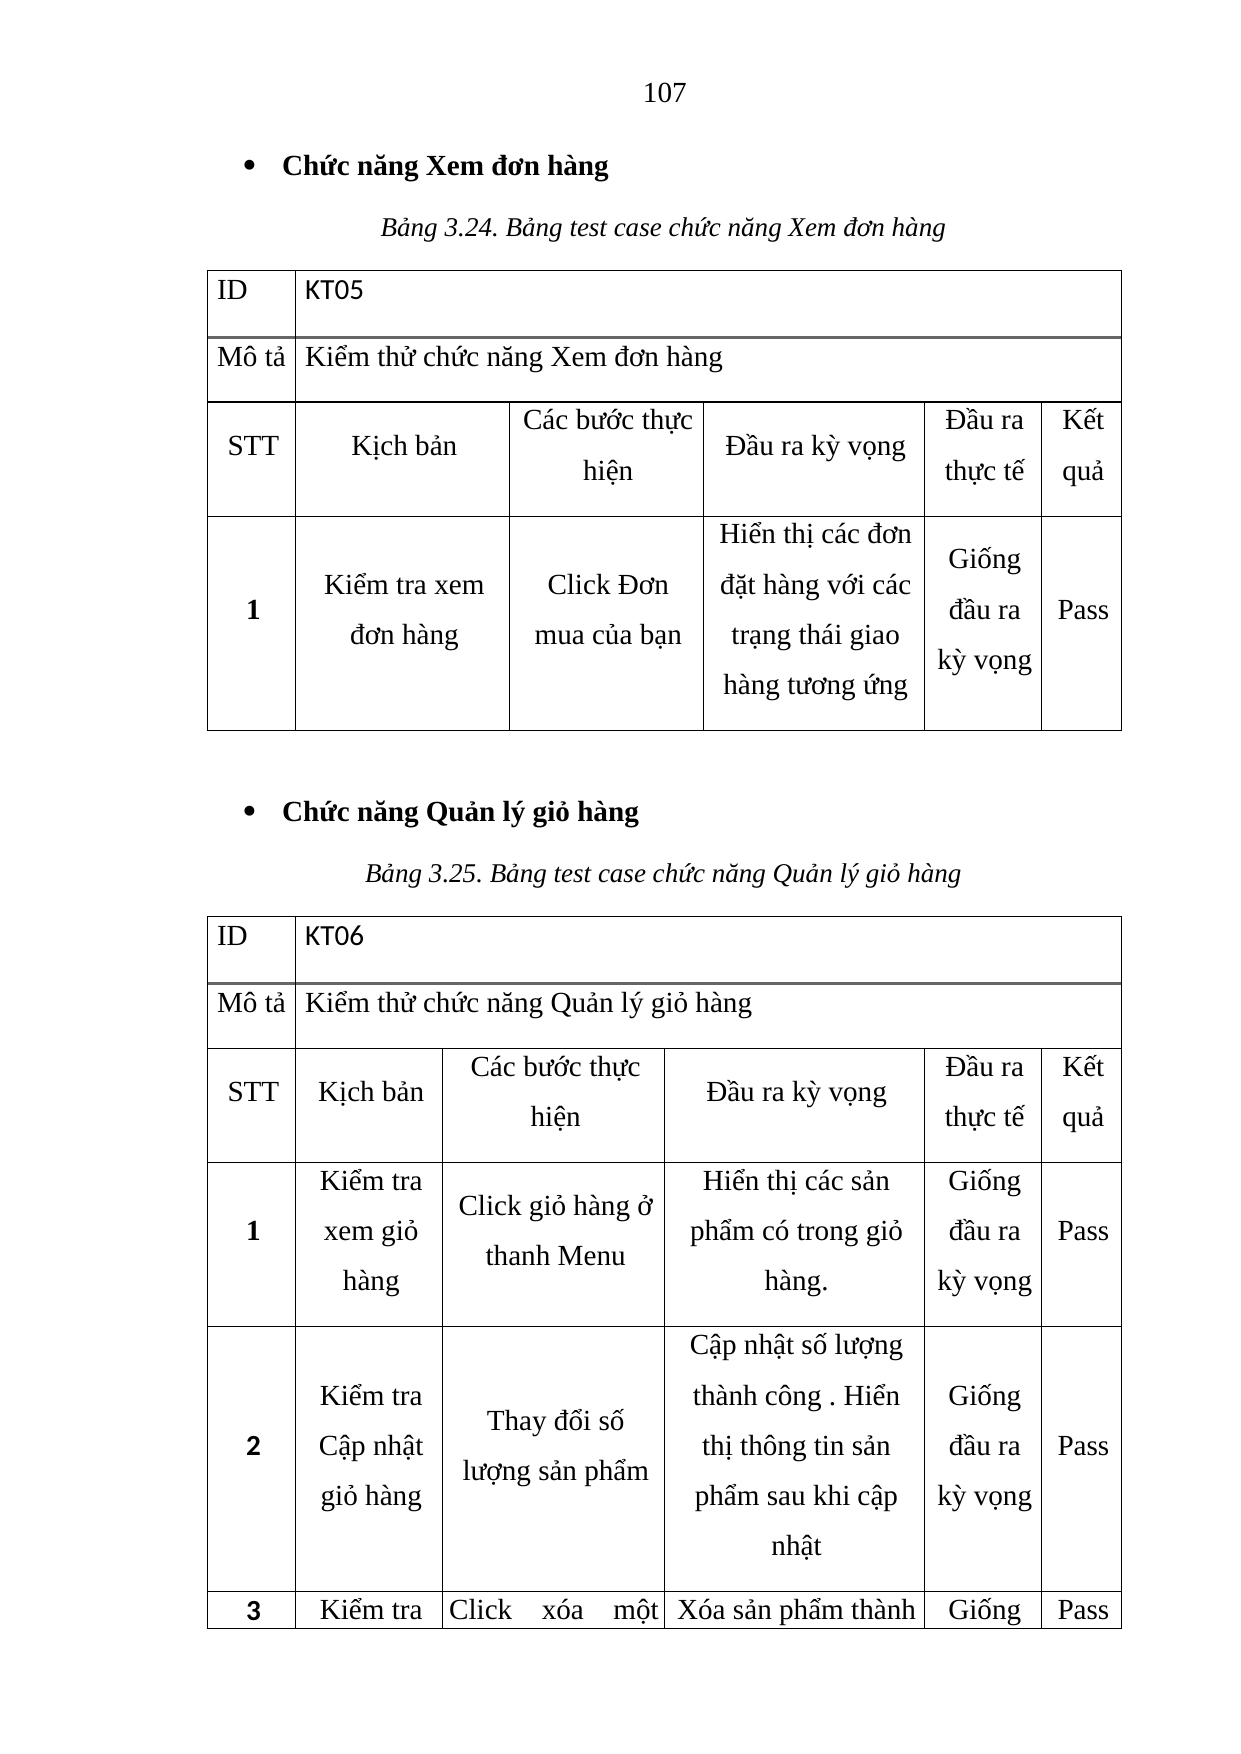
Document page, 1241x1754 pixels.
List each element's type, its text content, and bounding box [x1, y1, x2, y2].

table_cell Giống đầu ra kỳ vọng [925, 1163, 1041, 1326]
table_cell 2 [208, 1327, 295, 1591]
table_cell Kiểm thử chức năng Xem đơn hàng [296, 339, 1121, 401]
table_cell Mô tả [208, 985, 295, 1048]
table_cell Kiểm tra Cập nhật giỏ hàng [296, 1327, 442, 1591]
table_cell Hiển thị các đơn đặt hàng với các trạng thái giao hàng tương ứng [704, 517, 924, 730]
table_header ID [208, 917, 295, 982]
list Chức năng Xem đơn hàng [244, 148, 1122, 181]
table_cell Click giỏ hàng ở thanh Menu [443, 1163, 664, 1326]
table_cell Click Đơn mua của bạn [510, 517, 703, 730]
table_header ID [208, 271, 295, 336]
table_cell STT [208, 1049, 295, 1162]
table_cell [296, 1592, 442, 1628]
table_cell Giống đầu ra kỳ vọng [925, 517, 1041, 730]
table_cell Pass [1042, 1592, 1121, 1628]
table_cell Đầu ra thực tế [925, 403, 1041, 516]
table_cell STT [208, 403, 295, 516]
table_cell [665, 1592, 924, 1628]
table_cell Đầu ra kỳ vọng [704, 403, 924, 516]
table_cell Đầu ra kỳ vọng [665, 1049, 924, 1162]
table_cell Kiểm tra xem đơn hàng [296, 517, 509, 730]
table_cell Hiển thị các sản phẩm có trong giỏ hàng. [665, 1163, 924, 1326]
table_header KT06 [296, 917, 1121, 982]
table_cell Kiểm thử chức năng Quản lý giỏ hàng [296, 985, 1121, 1048]
table_cell Kịch bản [296, 1049, 442, 1162]
table_cell Các bước thực hiện [443, 1049, 664, 1162]
table_cell Kịch bản [296, 403, 509, 516]
table_cell Cập nhật số lượng thành công . Hiển thị thông tin sản phẩm sau khi cập nhật [665, 1327, 924, 1591]
table_cell Thay đổi số lượng sản phẩm [443, 1327, 664, 1591]
table_cell Kết quả [1042, 403, 1121, 516]
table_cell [443, 1592, 664, 1628]
table_cell 1 [208, 1163, 295, 1326]
table_cell Pass [1042, 1163, 1121, 1326]
table_cell Pass [1042, 517, 1121, 730]
table_cell Giống đầu ra kỳ vọng [925, 1327, 1041, 1591]
table_cell Các bước thực hiện [510, 403, 703, 516]
table_cell Kết quả [1042, 1049, 1121, 1162]
table_cell Pass [1042, 1327, 1121, 1591]
table_cell 3 [208, 1592, 295, 1628]
table_cell Đầu ra thực tế [925, 1049, 1041, 1162]
table_cell 1 [208, 517, 295, 730]
table_cell Mô tả [208, 339, 295, 401]
table_cell Kiểm tra xem giỏ hàng [296, 1163, 442, 1326]
table_header KT05 [296, 271, 1121, 336]
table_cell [925, 1592, 1041, 1628]
list Chức năng Quản lý giỏ hàng [244, 794, 1122, 828]
